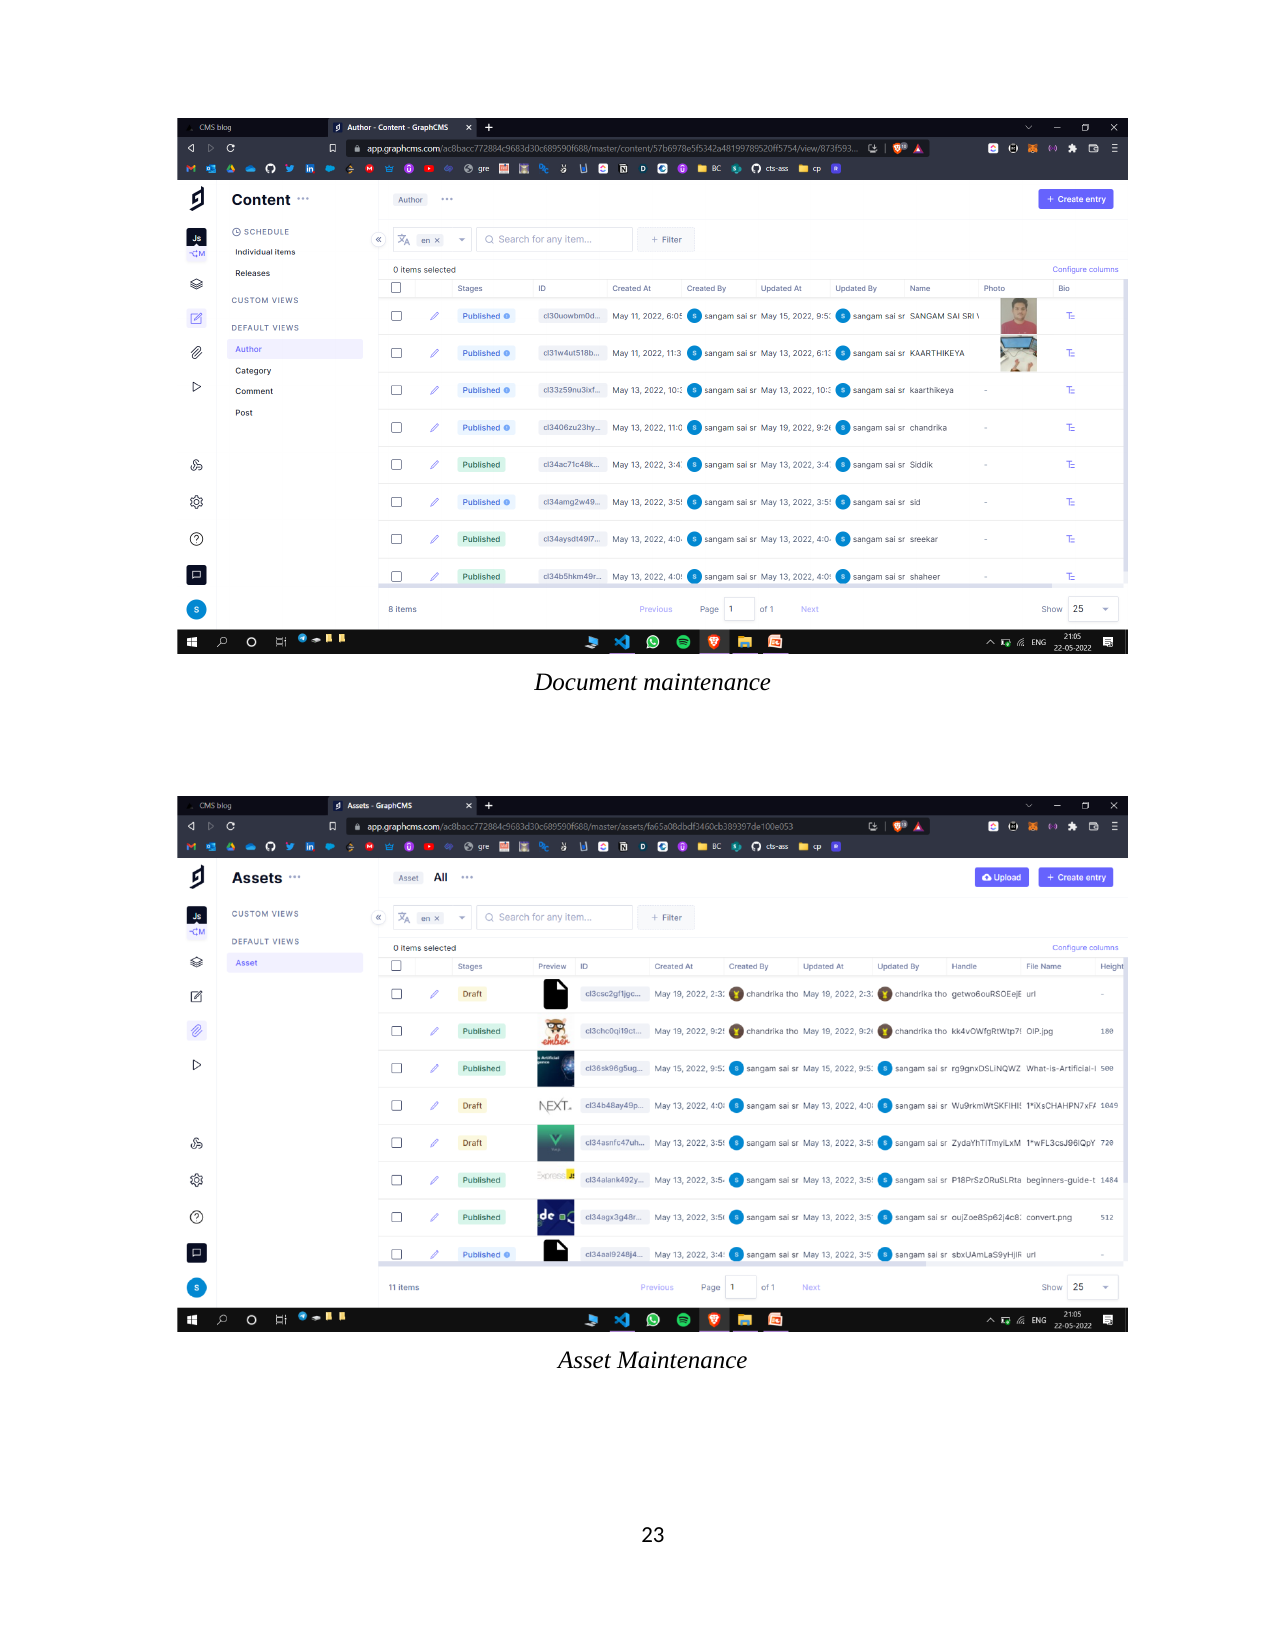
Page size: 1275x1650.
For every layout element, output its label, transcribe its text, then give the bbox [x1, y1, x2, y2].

picture [177, 118, 1128, 654]
text Document maintenance [177, 667, 1128, 696]
picture [177, 796, 1128, 1332]
text Asset Maintenance [177, 1346, 1128, 1374]
